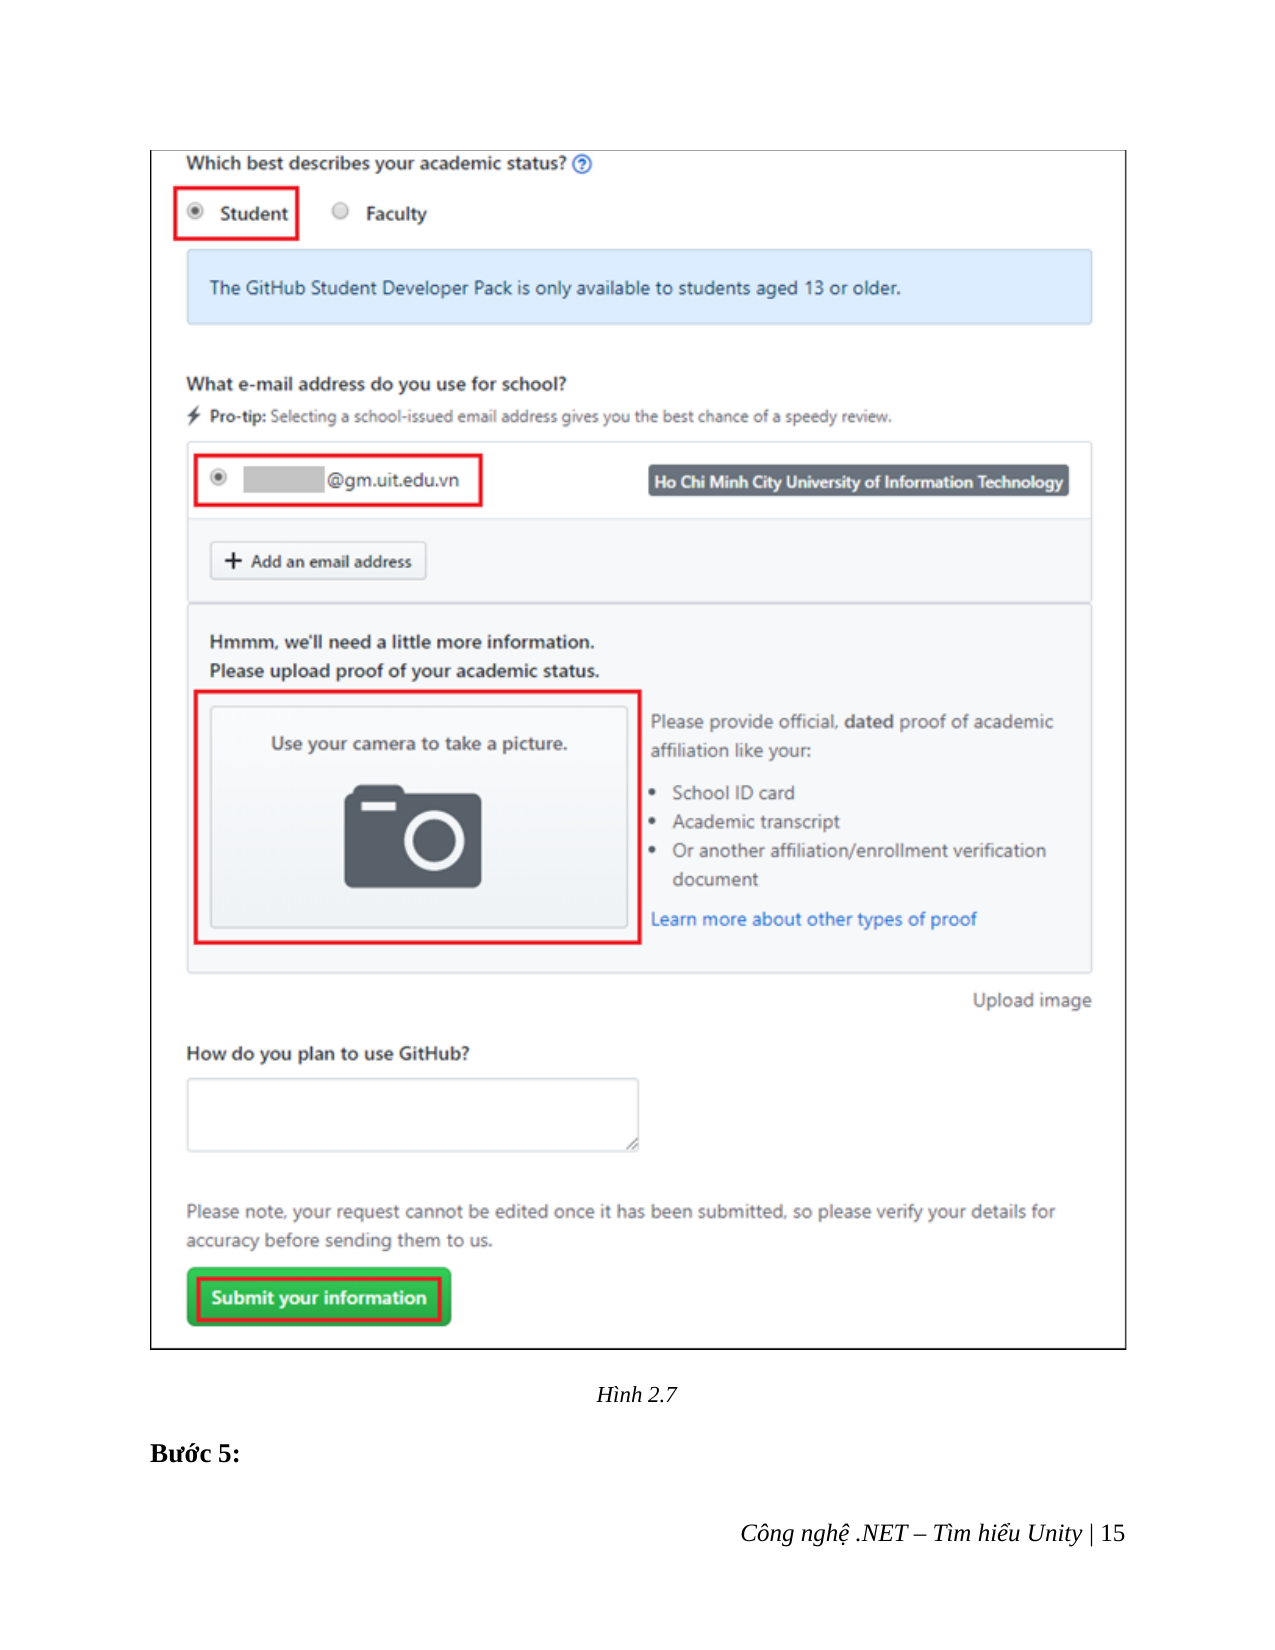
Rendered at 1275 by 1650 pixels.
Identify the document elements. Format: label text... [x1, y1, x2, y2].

text Hình 2.7 [150, 1381, 1125, 1408]
picture [150, 150, 1127, 1350]
text Bước 5: [150, 1437, 1125, 1468]
